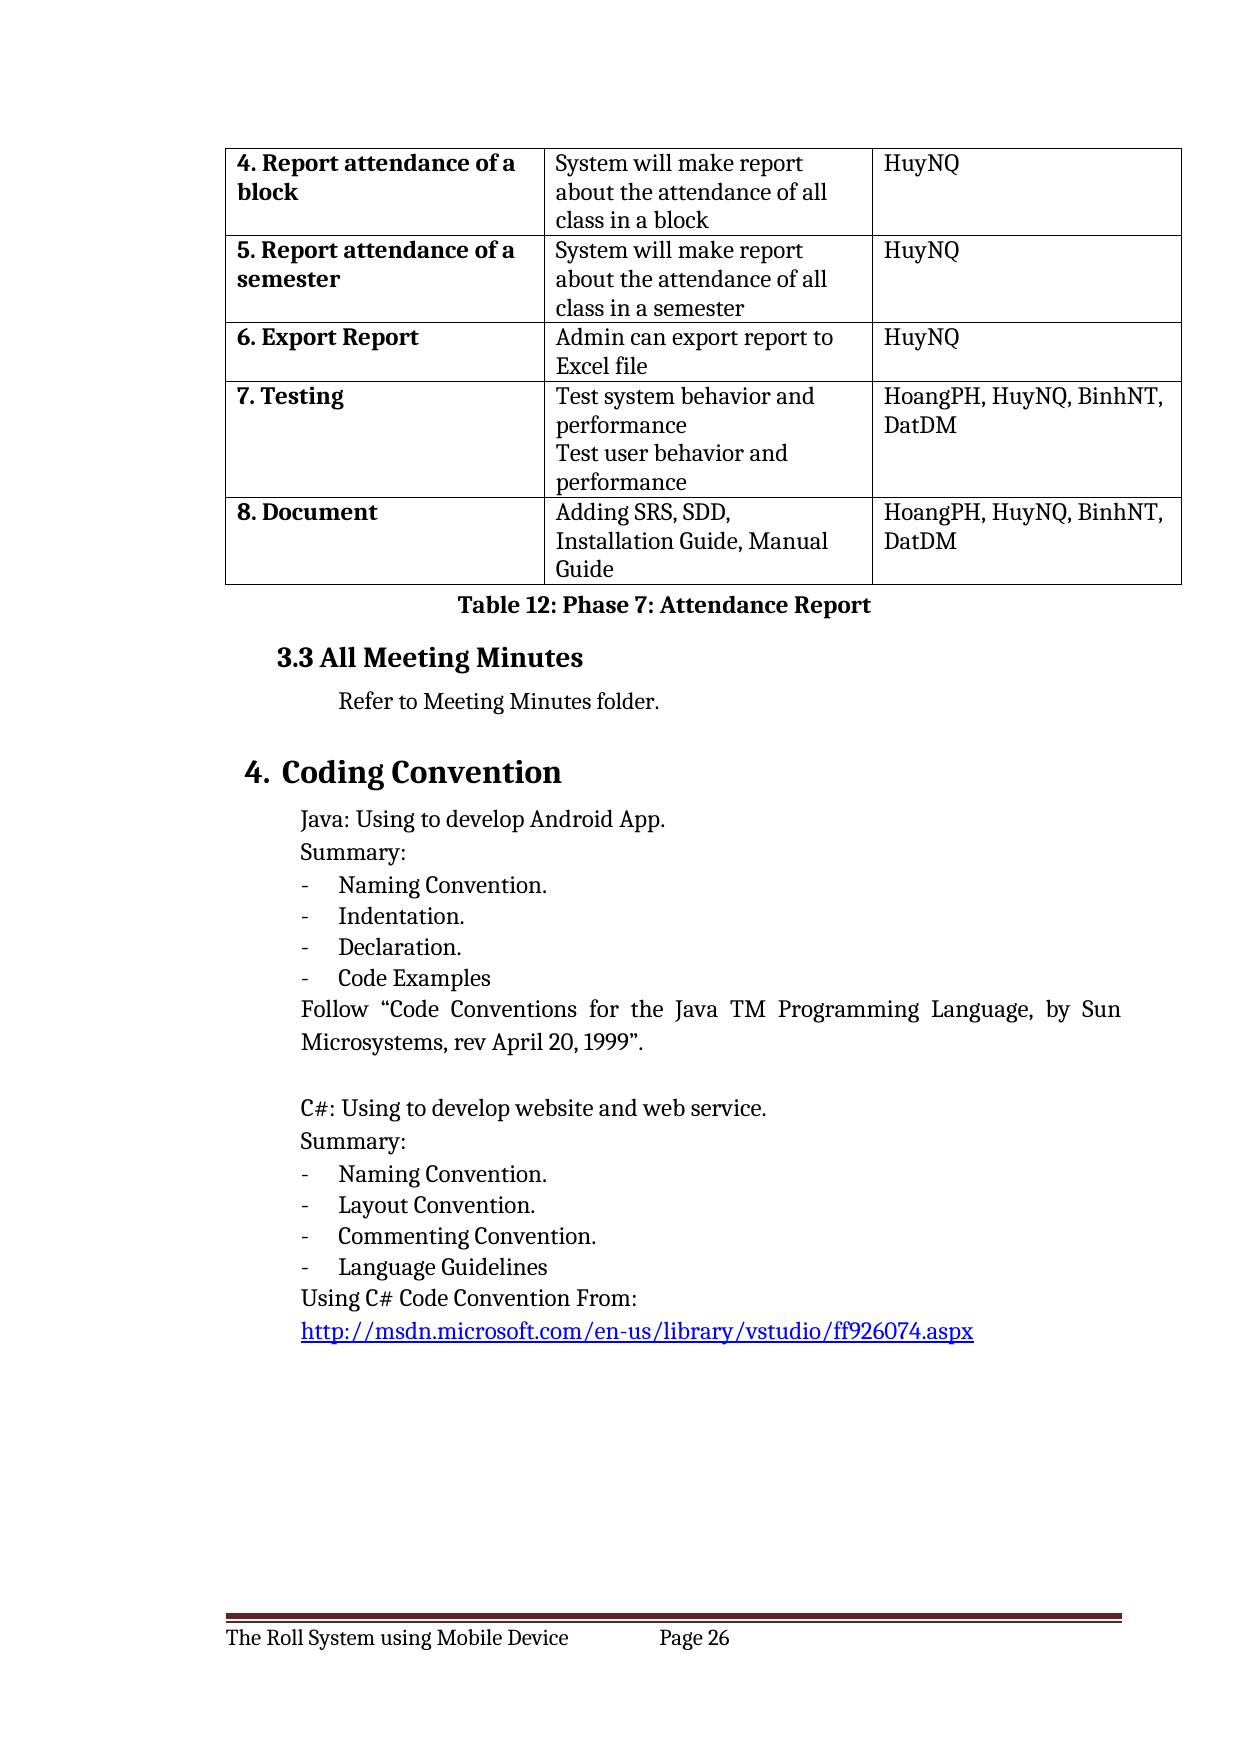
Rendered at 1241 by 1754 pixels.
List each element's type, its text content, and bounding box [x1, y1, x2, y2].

list Indentation. [301, 902, 1122, 931]
table_cell System will make report about the attendance of all class in a semester [545, 236, 872, 322]
table_cell HuyNQ [873, 323, 1181, 381]
table_cell HoangPH, HuyNQ, BinhNT, DatDM [873, 382, 1181, 497]
text Java: Using to develop Android App. [301, 805, 1122, 833]
list Commenting Convention. [301, 1222, 1122, 1251]
subtitle Coding Convention [244, 754, 1122, 792]
list Declaration. [301, 933, 1122, 962]
table_cell Admin can export report to Excel file [545, 323, 872, 381]
text Follow “Code Conventions for the Java TM Programming Language, by Sun Microsystems, rev April 20, 1999”. [301, 995, 1122, 1057]
text Table 12: Phase 7: Attendance Report [207, 591, 1122, 620]
table_cell 7. Testing [226, 382, 544, 497]
text Refer to Meeting Minutes folder. [338, 687, 1122, 716]
table_cell 4. Report attendance of a block [226, 149, 544, 235]
text http://msdn.microsoft.com/en-us/library/vstudio/ff926074.aspx [301, 1317, 1122, 1346]
list Code Examples [301, 964, 1122, 993]
text Summary: [301, 1127, 1122, 1156]
table_cell Adding SRS, SDD, Installation Guide, Manual Guide [545, 498, 872, 584]
text Summary: [301, 838, 1122, 866]
table_cell Test system behavior and performance Test user behavior and performance [545, 382, 872, 497]
text C#: Using to develop website and web service. [301, 1094, 1122, 1123]
subtitle All Meeting Minutes [277, 641, 1122, 674]
table_cell 5. Report attendance of a semester [226, 236, 544, 322]
table_cell HuyNQ [873, 236, 1181, 322]
list Naming Convention. [301, 1160, 1122, 1189]
table_cell HoangPH, HuyNQ, BinhNT, DatDM [873, 498, 1181, 584]
text Using C# Code Convention From: [301, 1284, 1122, 1313]
list Language Guidelines [301, 1253, 1122, 1282]
table_cell 6. Export Report [226, 323, 544, 381]
list Layout Convention. [301, 1191, 1122, 1220]
list Naming Convention. [301, 871, 1122, 899]
table_cell System will make report about the attendance of all class in a block [545, 149, 872, 235]
table_cell 8. Document [226, 498, 544, 584]
table_cell HuyNQ [873, 149, 1181, 235]
